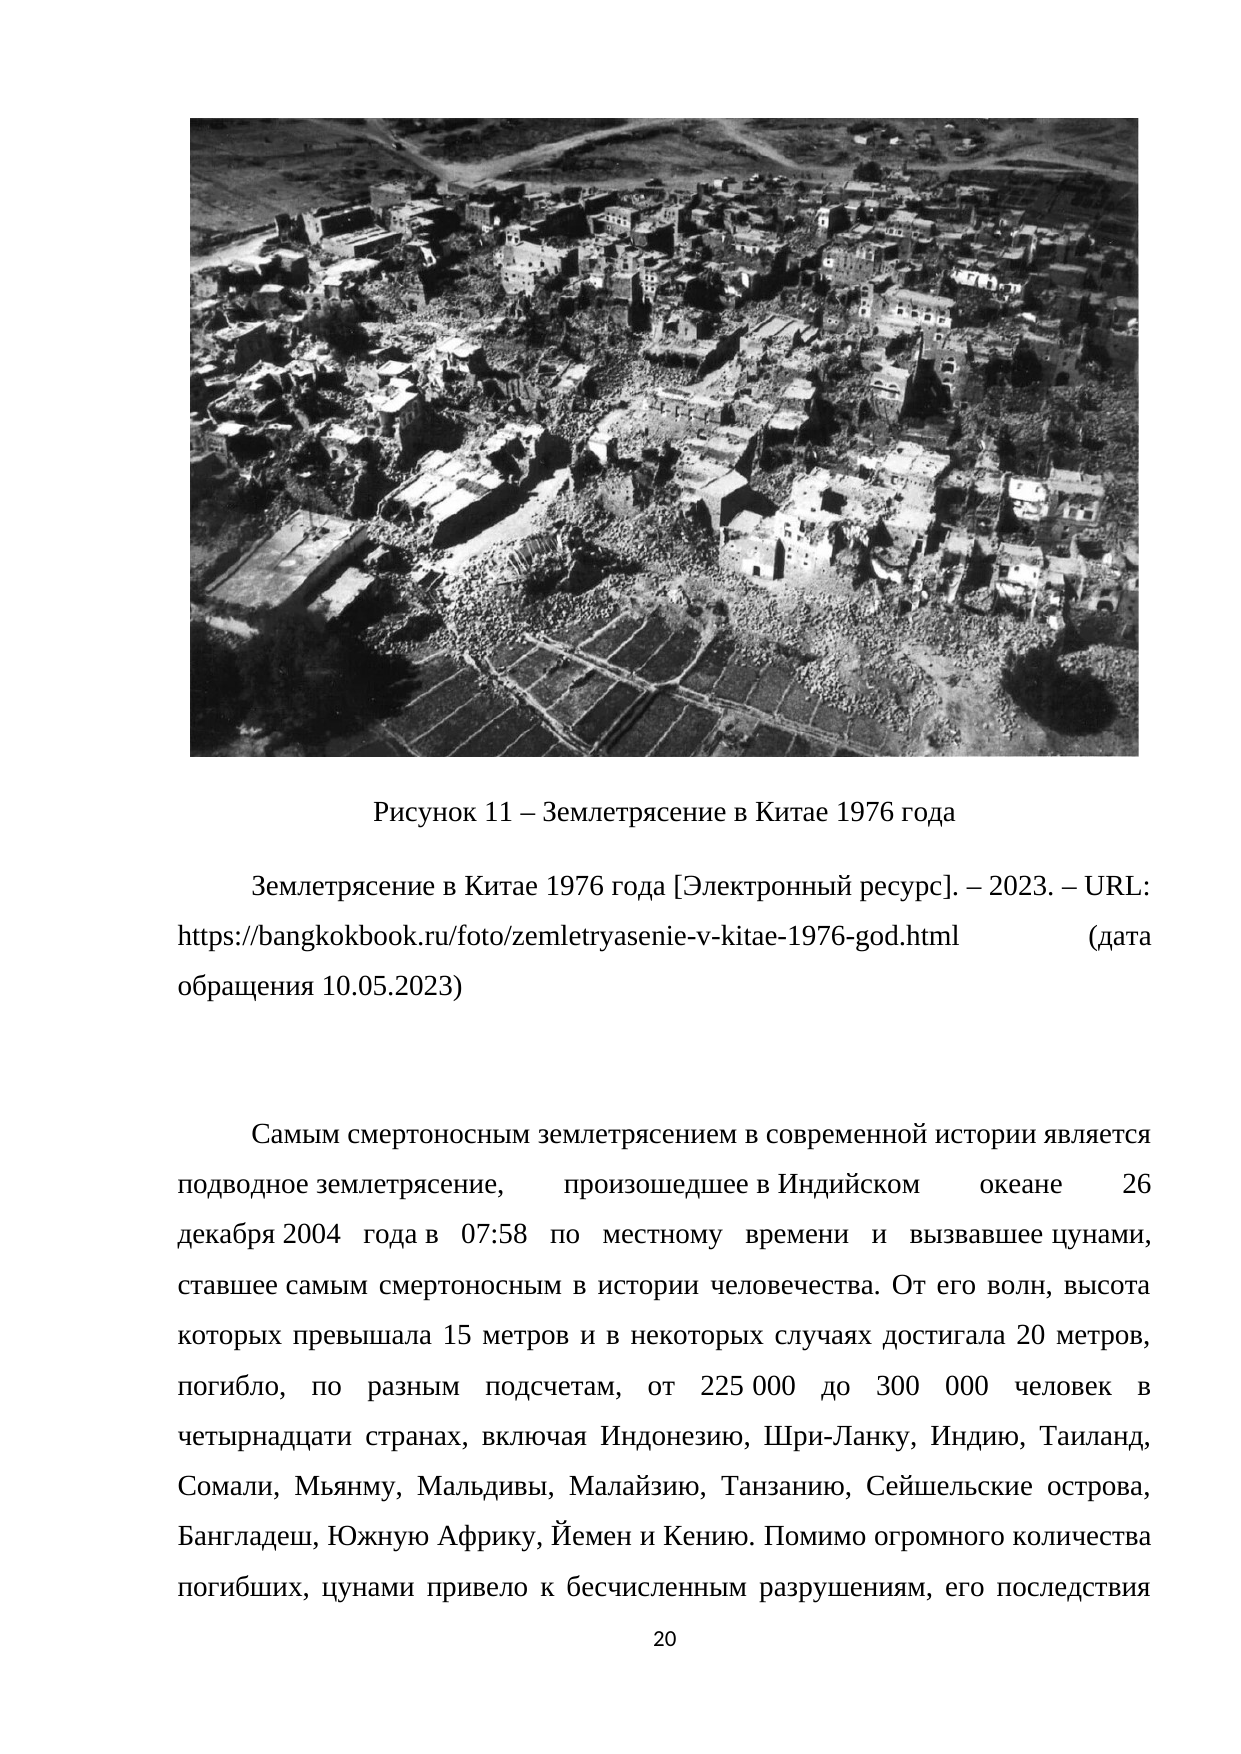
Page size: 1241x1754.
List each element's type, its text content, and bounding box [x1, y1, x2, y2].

text Землетрясение в Китае 1976 года [Электронный ресурс]. – 2023. – URL: https://bangkokbook.ru/foto/zemletryasenie-v-kitae-1976-god.html (дата обращения 10.05.2023) [177, 868, 1152, 1002]
text Рисунок 11 – Землетрясение в Китае 1976 года [177, 794, 1152, 828]
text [177, 1116, 1152, 1602]
picture [190, 118, 1139, 757]
